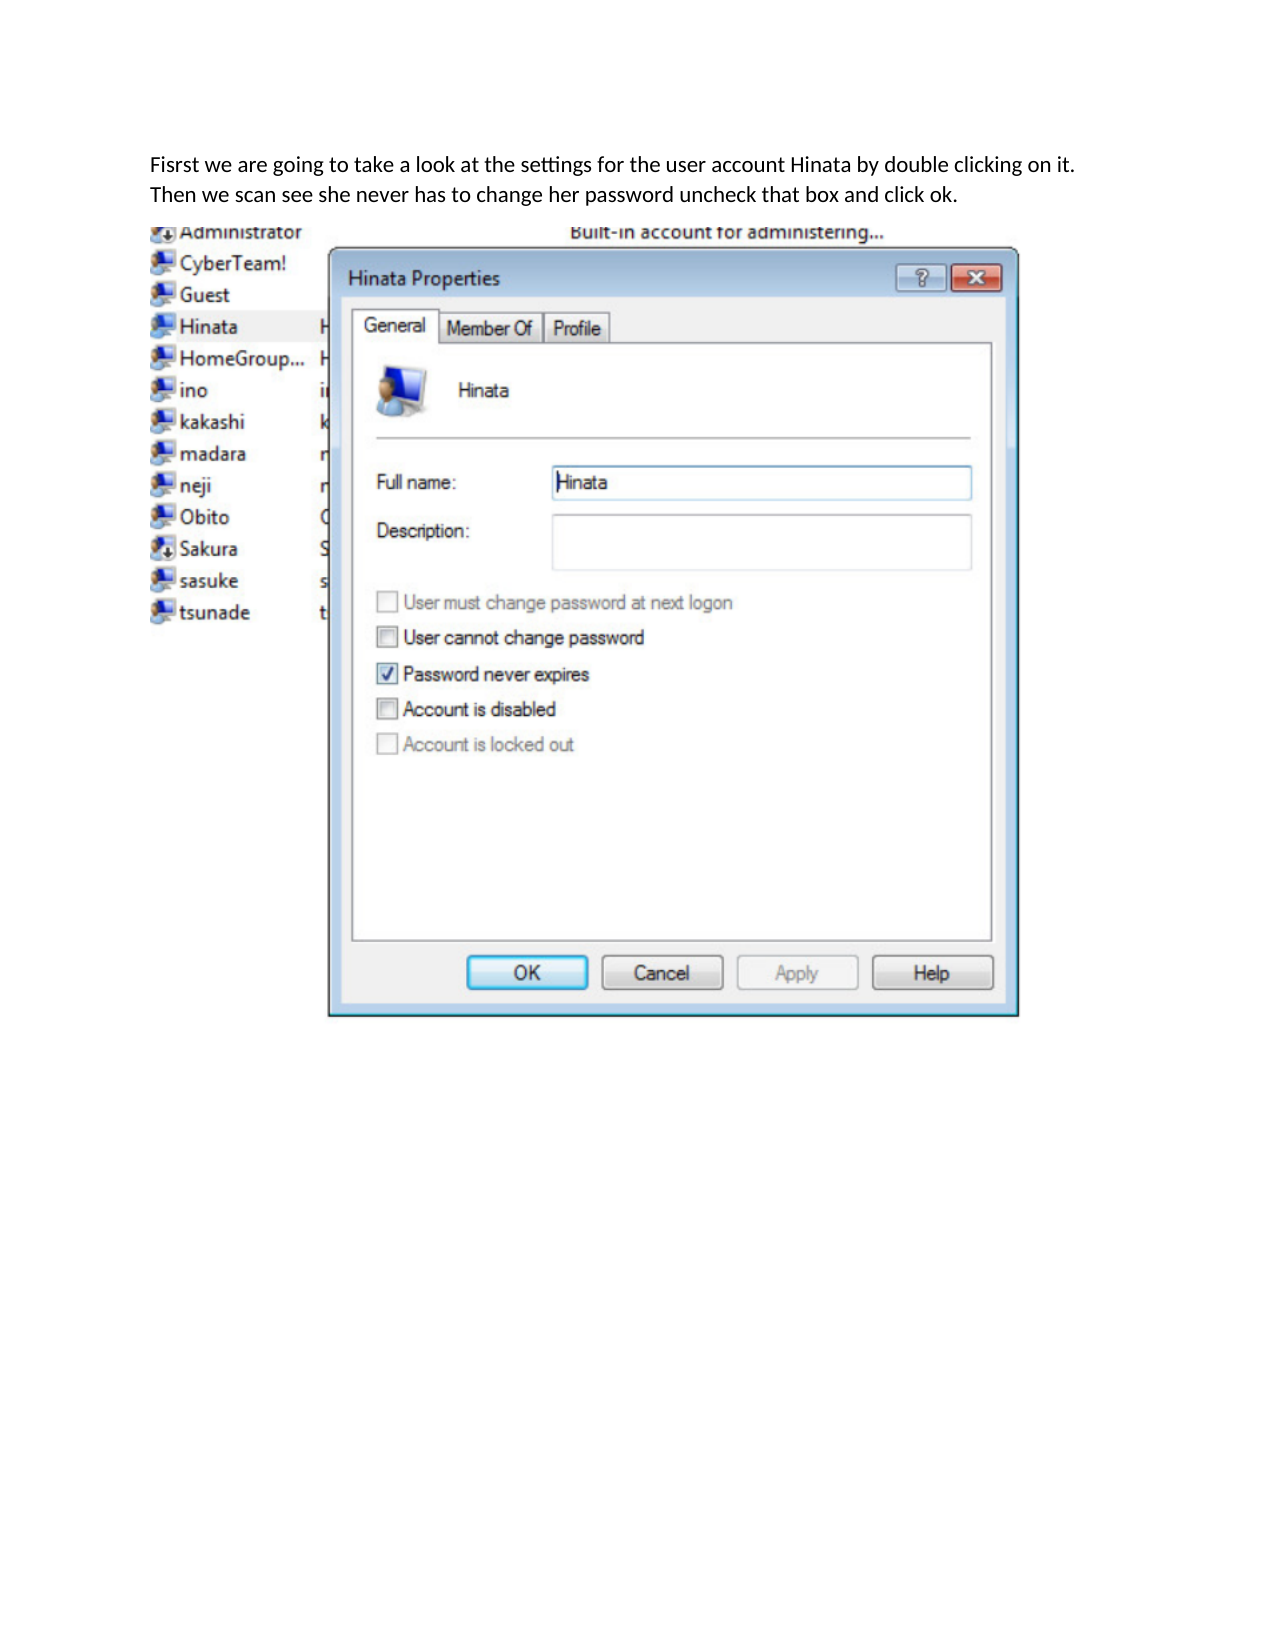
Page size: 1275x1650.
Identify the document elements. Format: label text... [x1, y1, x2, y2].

picture [150, 227, 1125, 1049]
text Fisrst we are going to take a look at the settings for the user account Hinata by double clicking on it. Then we scan see she never has to change her password uncheck that box and click ok. [150, 150, 1125, 208]
